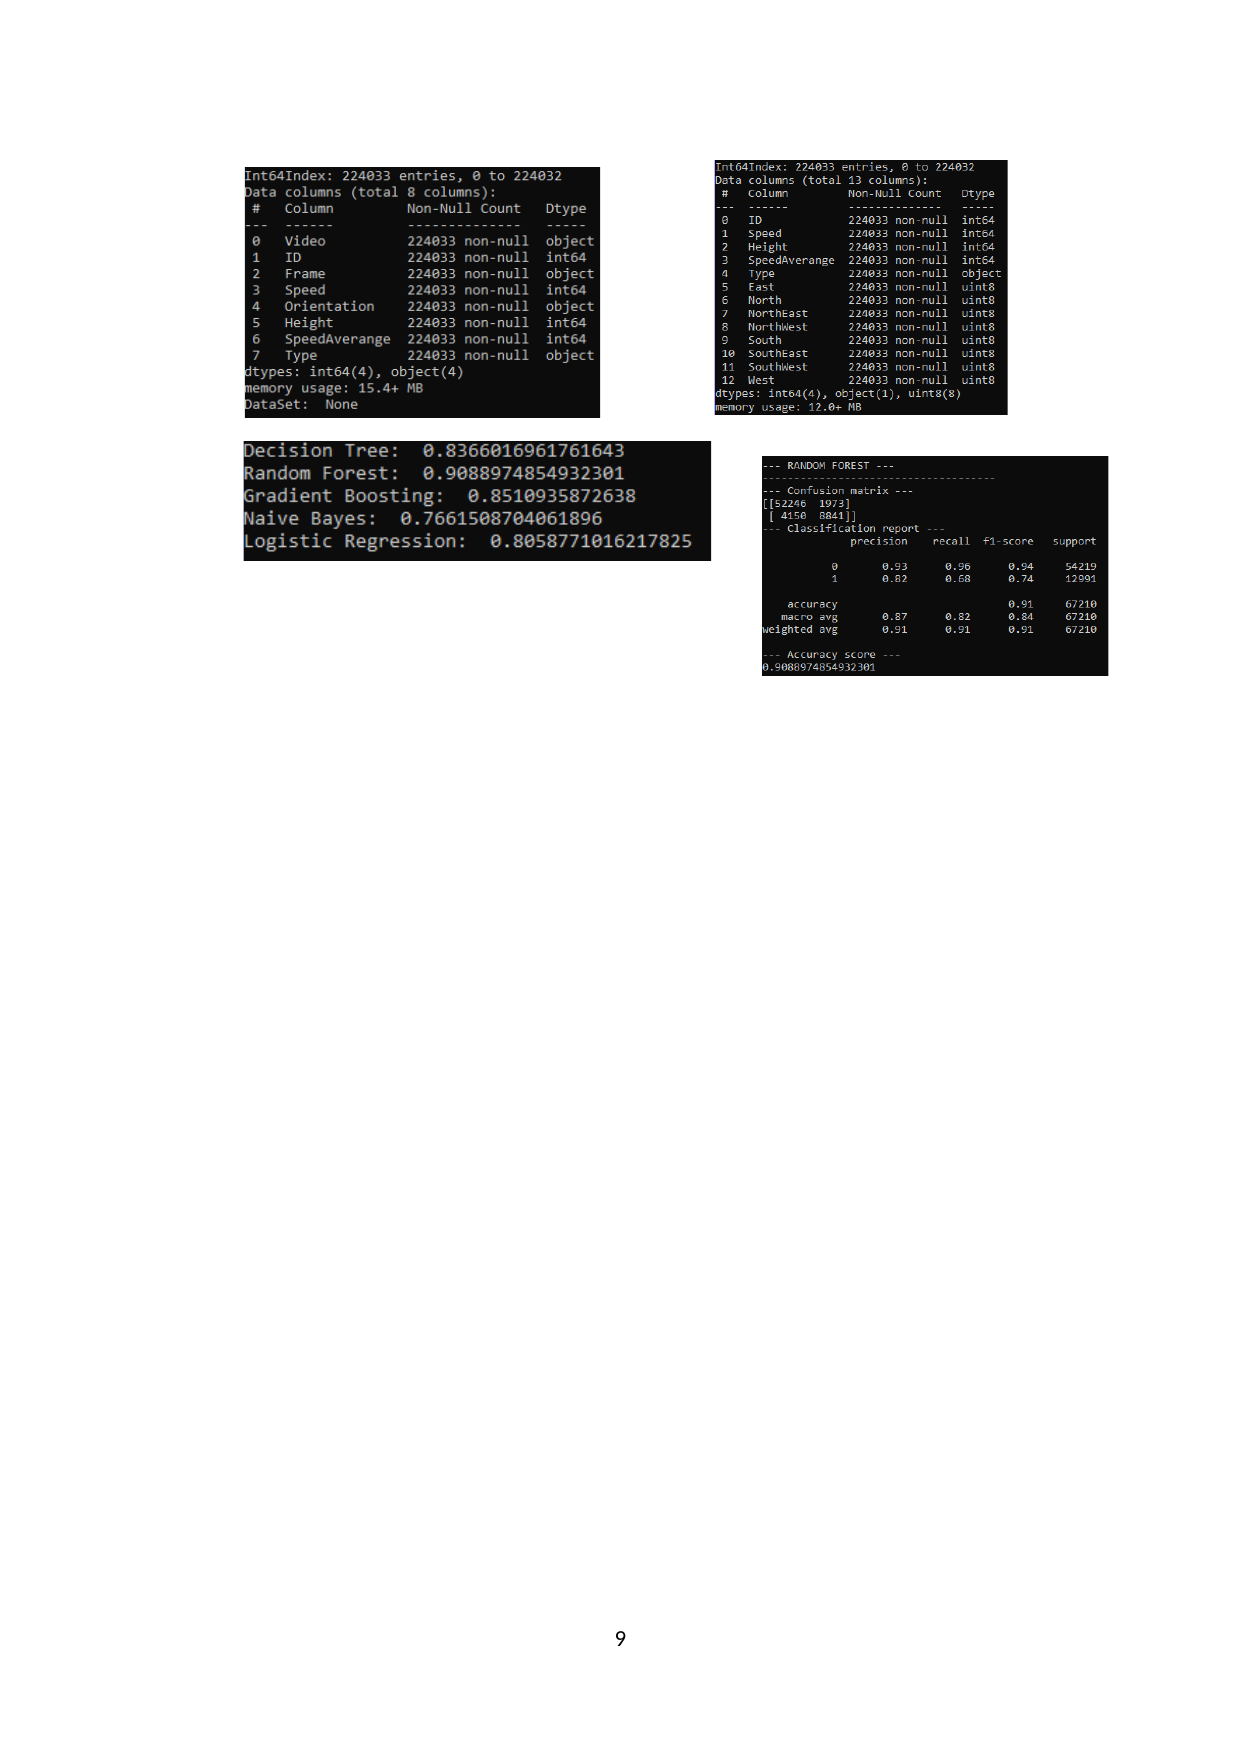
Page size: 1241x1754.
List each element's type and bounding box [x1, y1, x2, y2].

picture [761, 456, 1108, 676]
picture [243, 167, 600, 417]
picture [713, 160, 1008, 414]
picture [242, 441, 711, 559]
